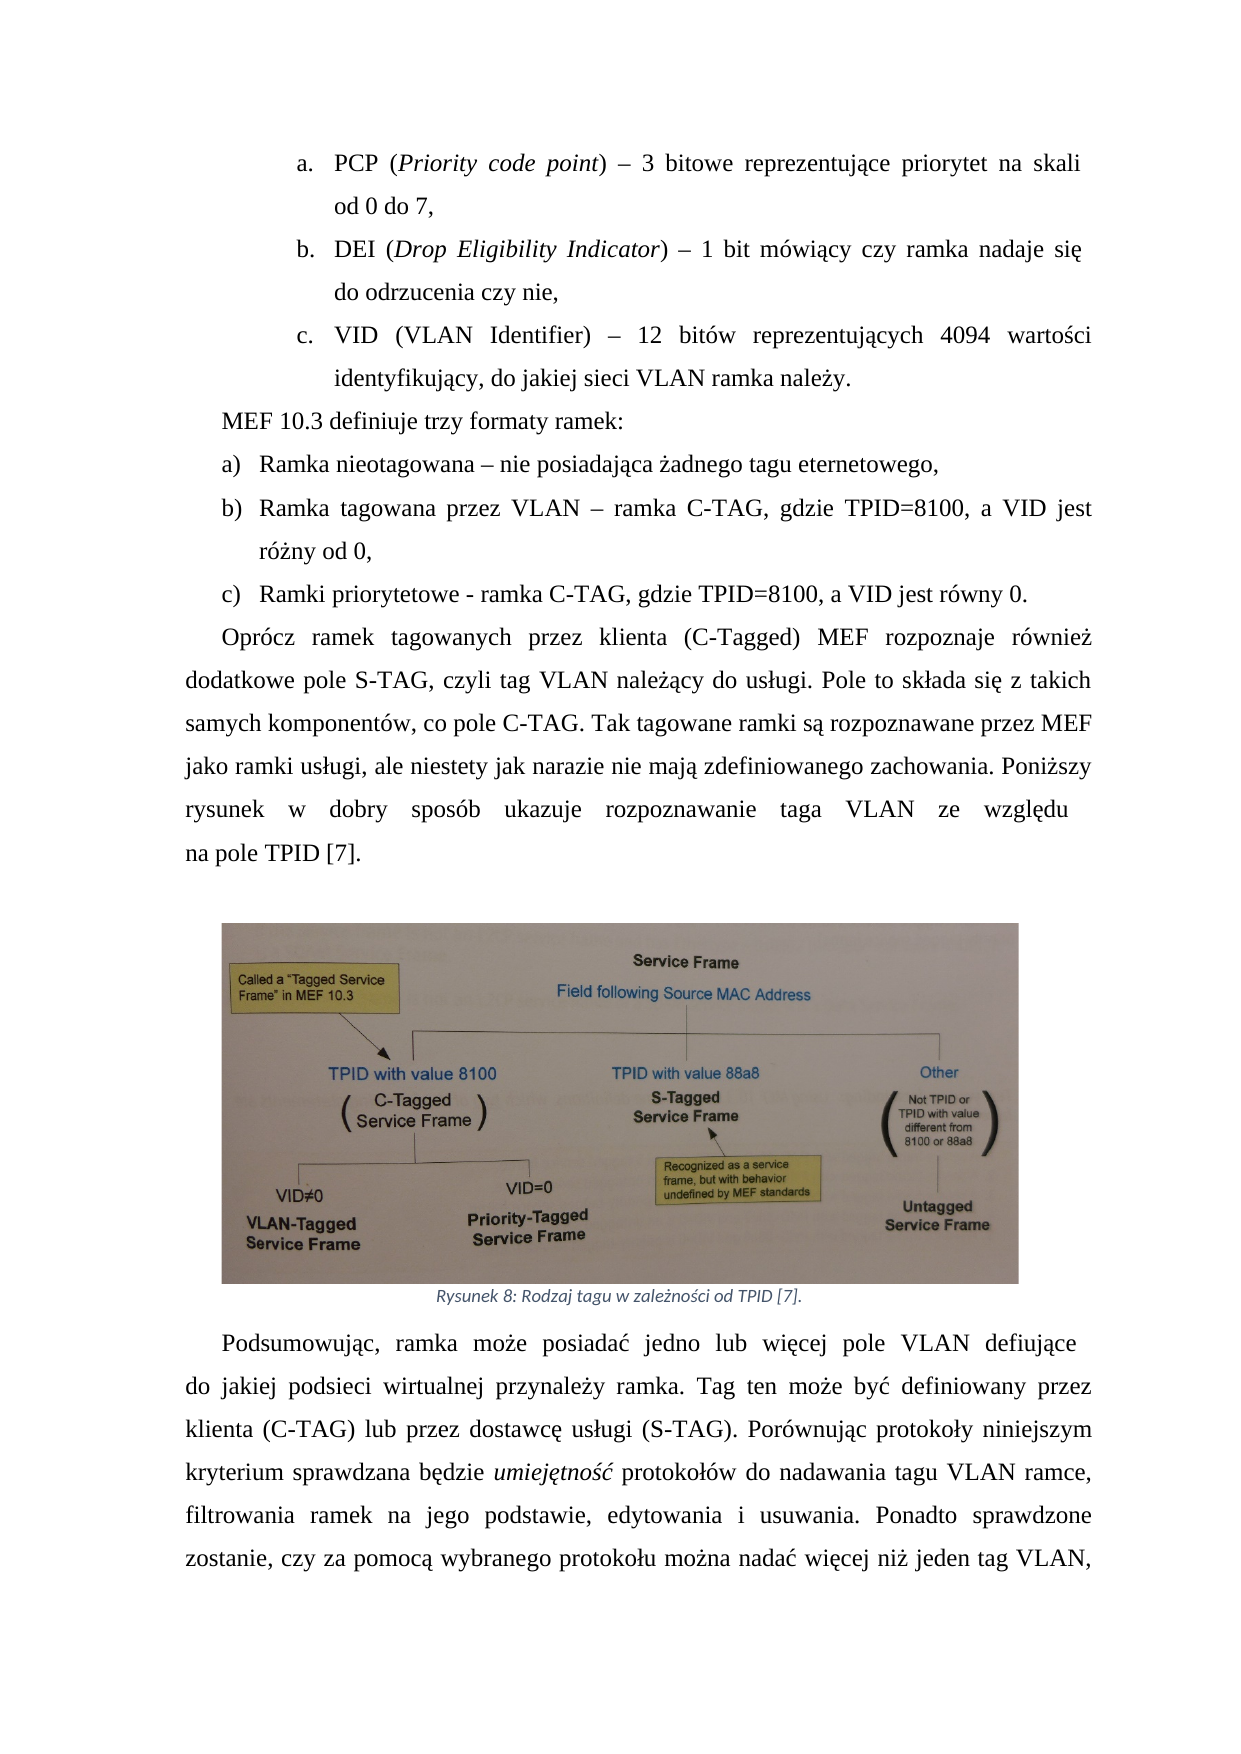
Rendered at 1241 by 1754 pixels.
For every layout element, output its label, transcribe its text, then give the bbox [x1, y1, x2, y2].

list Ramka tagowana przez VLAN – ramka C-TAG, gdzie TPID=8100, a VID jest różny od 0, [221, 493, 1093, 564]
list PCP (Priority code point) – 3 bitowe reprezentujące priorytet na skali od 0 do 7, [296, 148, 1093, 219]
picture [221, 923, 1019, 1284]
text MEF 10.3 definiuje trzy formaty ramek: [148, 406, 1093, 435]
text Rysunek 8: Rodzaj tagu w zależności od TPID [7]. [148, 1284, 1093, 1307]
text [185, 1328, 1093, 1572]
list VID (VLAN Identifier) – 12 bitów reprezentujących 4094 wartości identyfikujący, do jakiej sieci VLAN ramka należy. [296, 320, 1093, 392]
list Ramka nieotagowana – nie posiadająca żadnego tagu eternetowego, [221, 449, 1093, 478]
list DEI (Drop Eligibility Indicator) – 1 bit mówiący czy ramka nadaje się do odrzucenia czy nie, [296, 234, 1093, 306]
text Oprócz ramek tagowanych przez klienta (C-Tagged) MEF rozpoznaje również dodatkowe pole S-TAG, czyli tag VLAN należący do usługi. Pole to składa się z takich samych komponentów, co pole C-TAG. Tak tagowane ramki są rozpoznawane przez MEF jako ramki usługi, ale niestety jak narazie nie mają zdefiniowanego zachowania. Poniższy rysunek w dobry sposób ukazuje rozpoznawanie taga VLAN ze względu na pole TPID [7]. [185, 622, 1093, 866]
list Ramki priorytetowe - ramka C-TAG, gdzie TPID=8100, a VID jest równy 0. [221, 579, 1093, 608]
